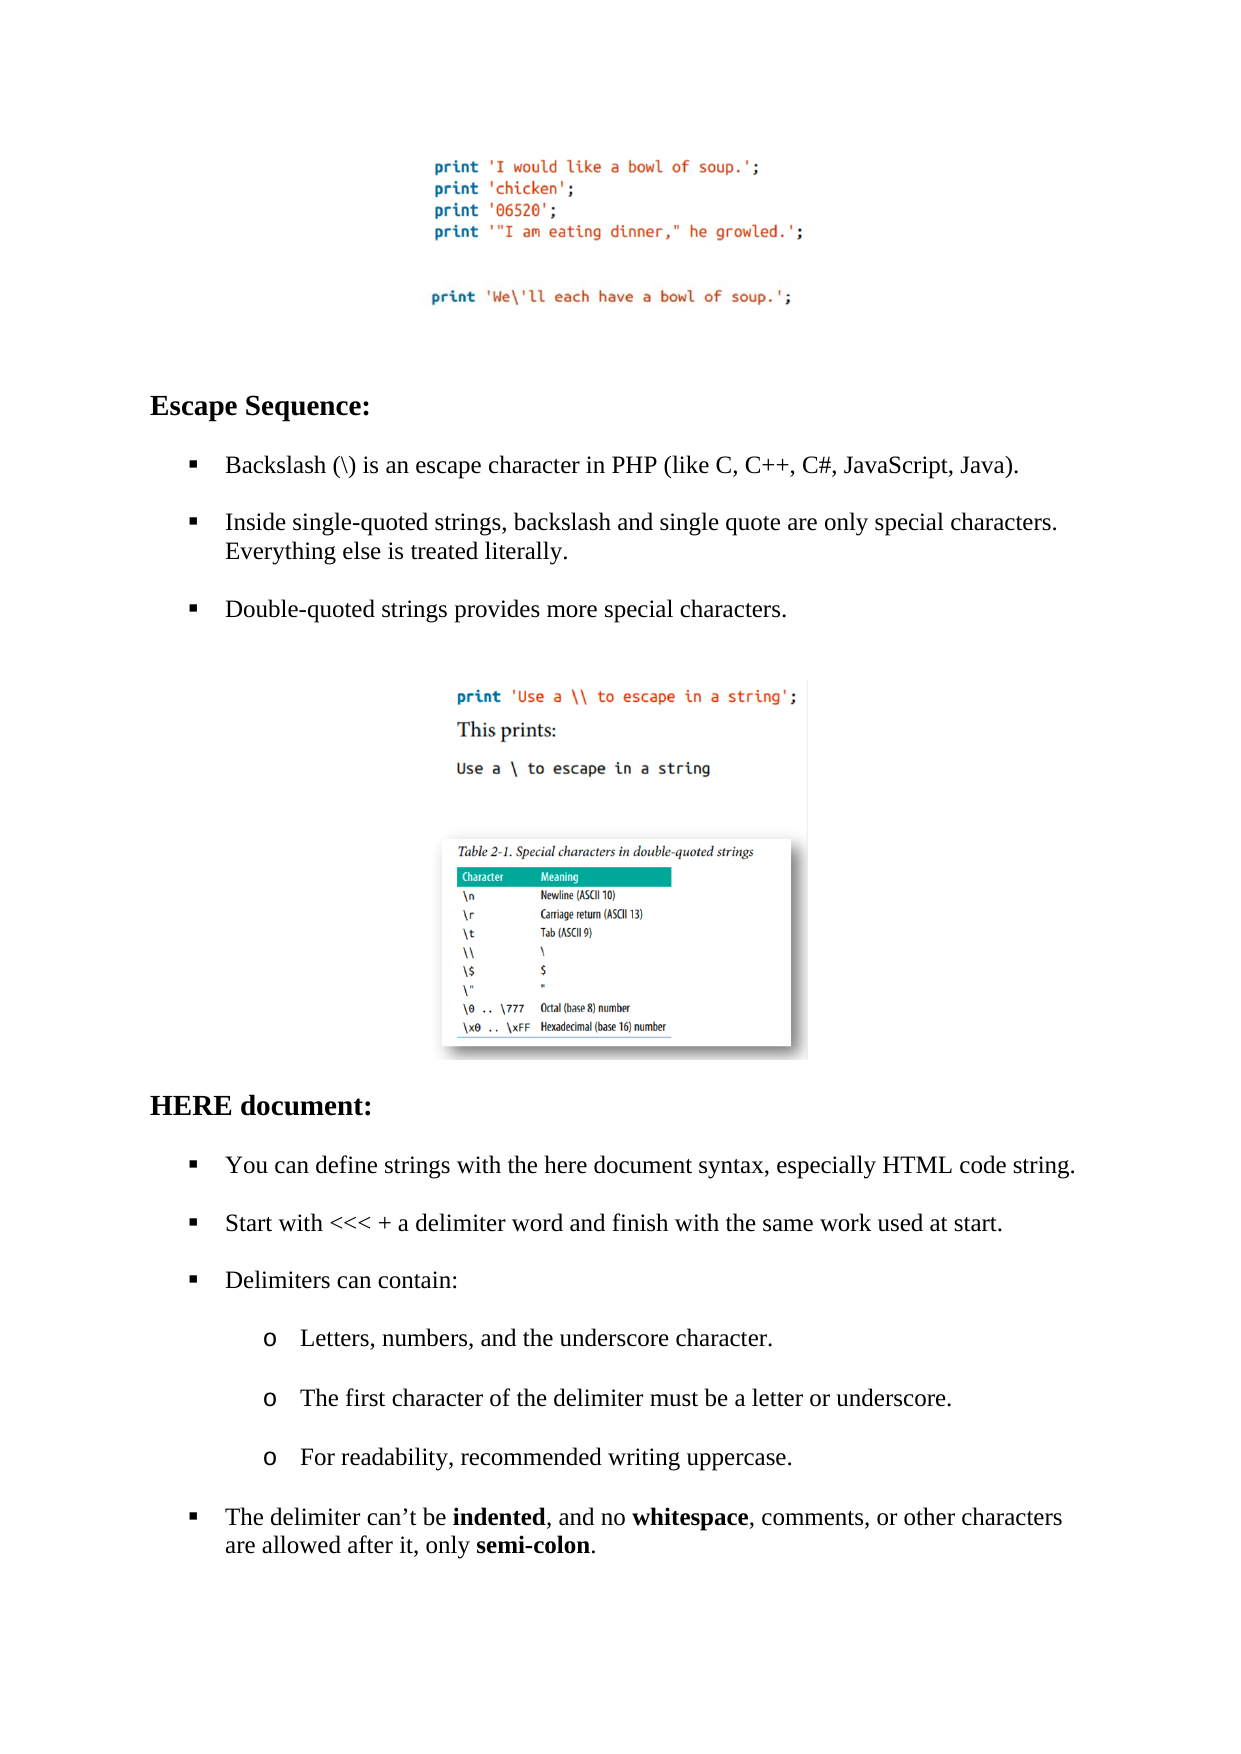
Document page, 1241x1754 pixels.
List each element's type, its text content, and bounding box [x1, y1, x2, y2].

list Delimiters can contain: [187, 1266, 1090, 1294]
list You can define strings with the here document syntax, especially HTML code string. [187, 1151, 1090, 1179]
list Inside single-quoted strings, backslash and single quote are only special characters. Everything else is treated literally. [187, 507, 1090, 565]
list Start with <<< + a delimiter word and finish with the same work used at start. [187, 1208, 1090, 1237]
list Double-quoted strings provides more special characters. [187, 594, 1090, 622]
picture [418, 150, 823, 331]
list Backslash (\) is an escape character in PHP (like C, C++, C#, JavaScript, Java). [187, 450, 1090, 479]
picture [432, 680, 808, 1060]
text Escape Sequence: [150, 388, 1090, 421]
list For readability, recommended writing uppercase. [262, 1442, 1090, 1473]
list The first character of the delimiter must be a letter or underscore. [262, 1383, 1090, 1413]
text HERE document: [150, 1088, 1090, 1122]
list The delimiter can’t be indented, and no whitespace, comments, or other characters are allowed after it, only semi-colon. [187, 1502, 1090, 1559]
list Letters, numbers, and the underscore character. [262, 1323, 1090, 1354]
